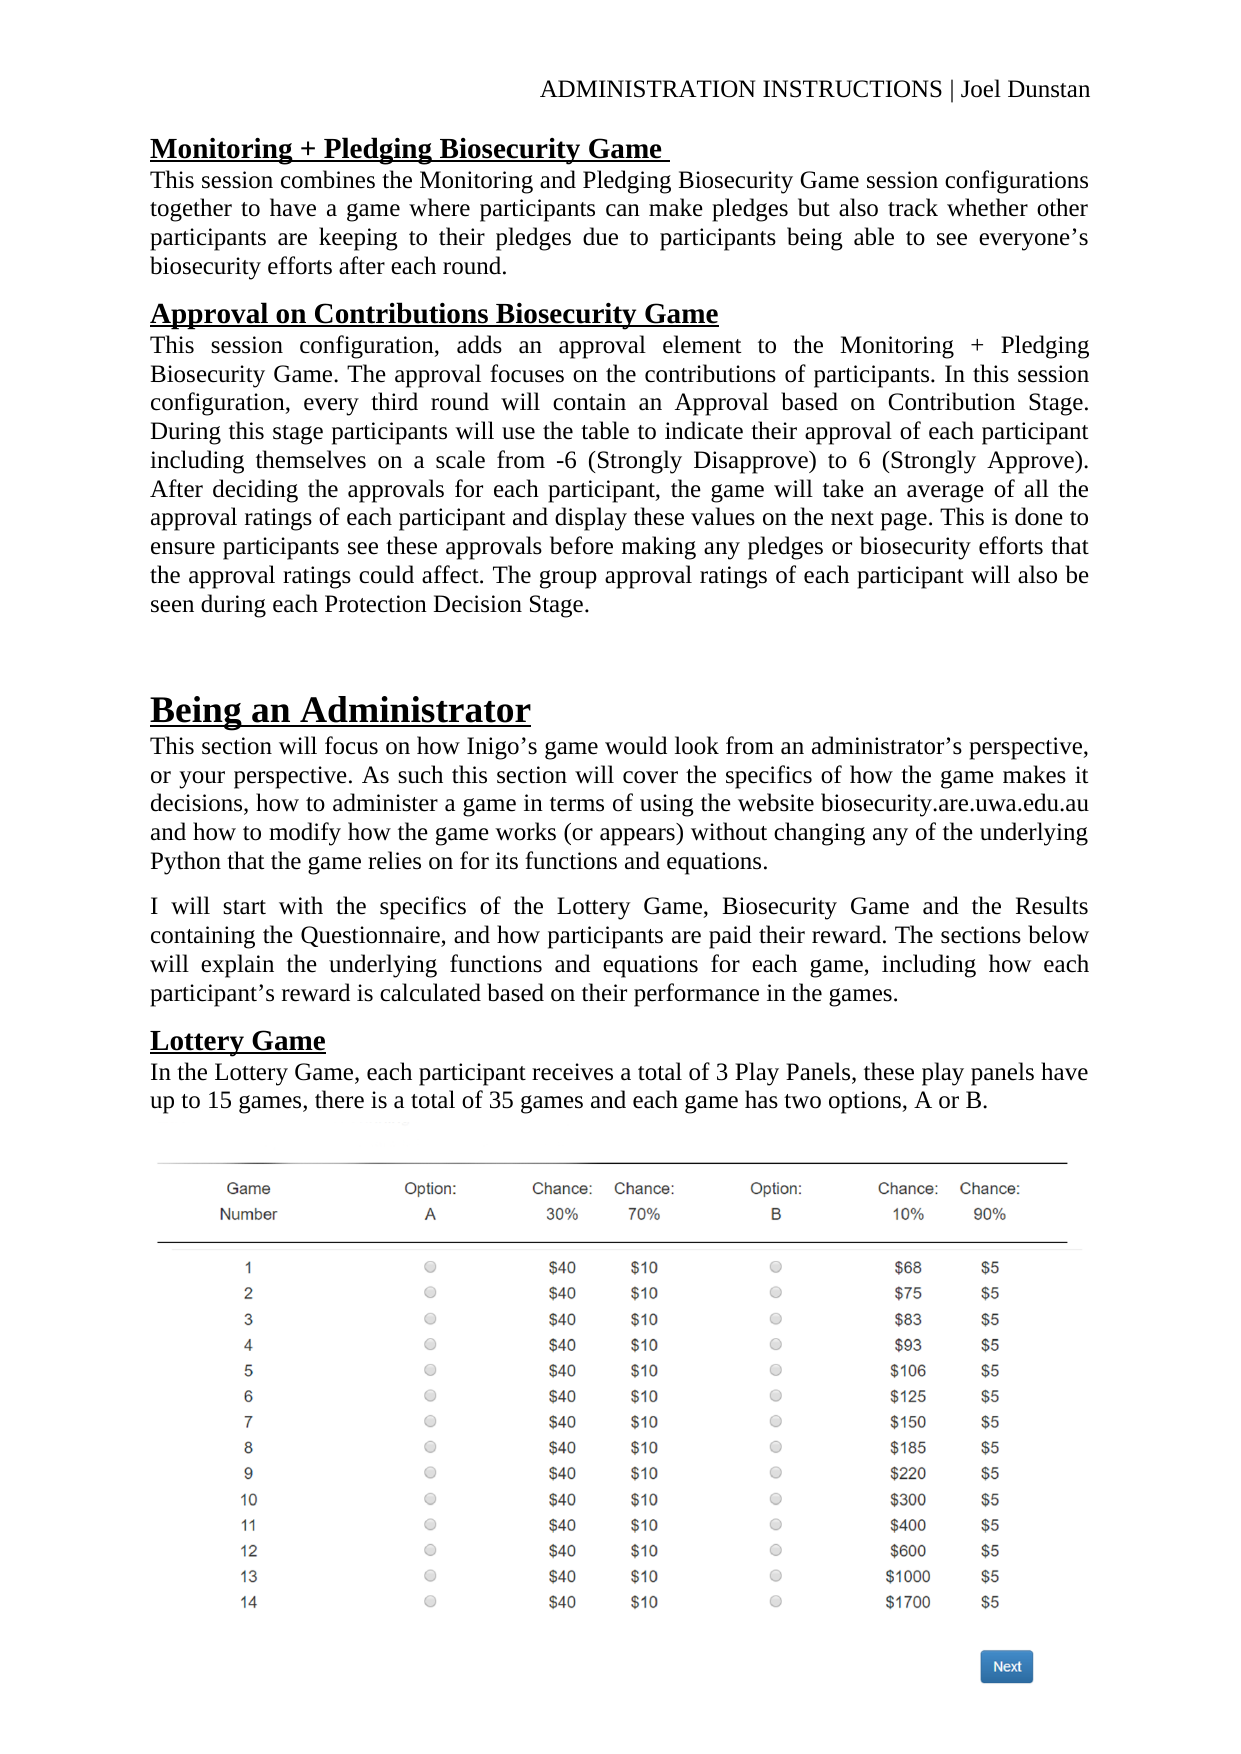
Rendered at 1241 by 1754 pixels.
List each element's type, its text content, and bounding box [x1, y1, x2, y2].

text I will start with the specifics of the Lottery Game, Biosecurity Game and the Results containing the Questionnaire, and how participants are paid their reward. The sections below will explain the underlying functions and equations for each game, including how each participant’s reward is calculated based on their performance in the games. [150, 891, 1090, 1006]
text In the Lottery Game, each participant receives a total of 3 Play Panels, these play panels have up to 15 games, there is a total of 35 games and each game has two options, A or B. [150, 1057, 1090, 1114]
subtitle Being an Administrator [150, 688, 1090, 731]
picture [150, 1122, 1091, 1695]
text This section will focus on how Inigo’s game would look from an administrator’s perspective, or your perspective. As such this section will cover the specifics of how the game makes it decisions, how to administer a game in terms of using the website biosecurity.are.uwa.edu.au and how to modify how the game works (or appears) without changing any of the underlying Python that the game relies on for its functions and equations. [150, 731, 1090, 875]
subtitle Approval on Contributions Biosecurity Game [150, 296, 1090, 330]
text This session configuration, adds an approval element to the Monitoring + Pledging Biosecurity Game. The approval focuses on the contributions of participants. In this session configuration, every third round will contain an Approval based on Contribution Stage. During this stage participants will use the table to indicate their approval of each participant including themselves on a scale from -6 (Strongly Disapprove) to 6 (Strongly Approve). After deciding the approvals for each participant, the game will take an average of all the approval ratings of each participant and display these values on the next page. This is done to ensure participants see these approvals before making any pledges or biosecurity efforts that the approval ratings could affect. The group approval ratings of each participant will also be seen during each Protection Decision Stage. [150, 330, 1090, 617]
text This session combines the Monitoring and Pledging Biosecurity Game session configurations together to have a game where participants can make pledges but also track whether other participants are keeping to their pledges due to participants being able to see everyone’s biosecurity efforts after each round. [150, 165, 1090, 280]
subtitle Monitoring + Pledging Biosecurity Game [150, 131, 1090, 165]
subtitle Lottery Game [150, 1023, 1090, 1057]
